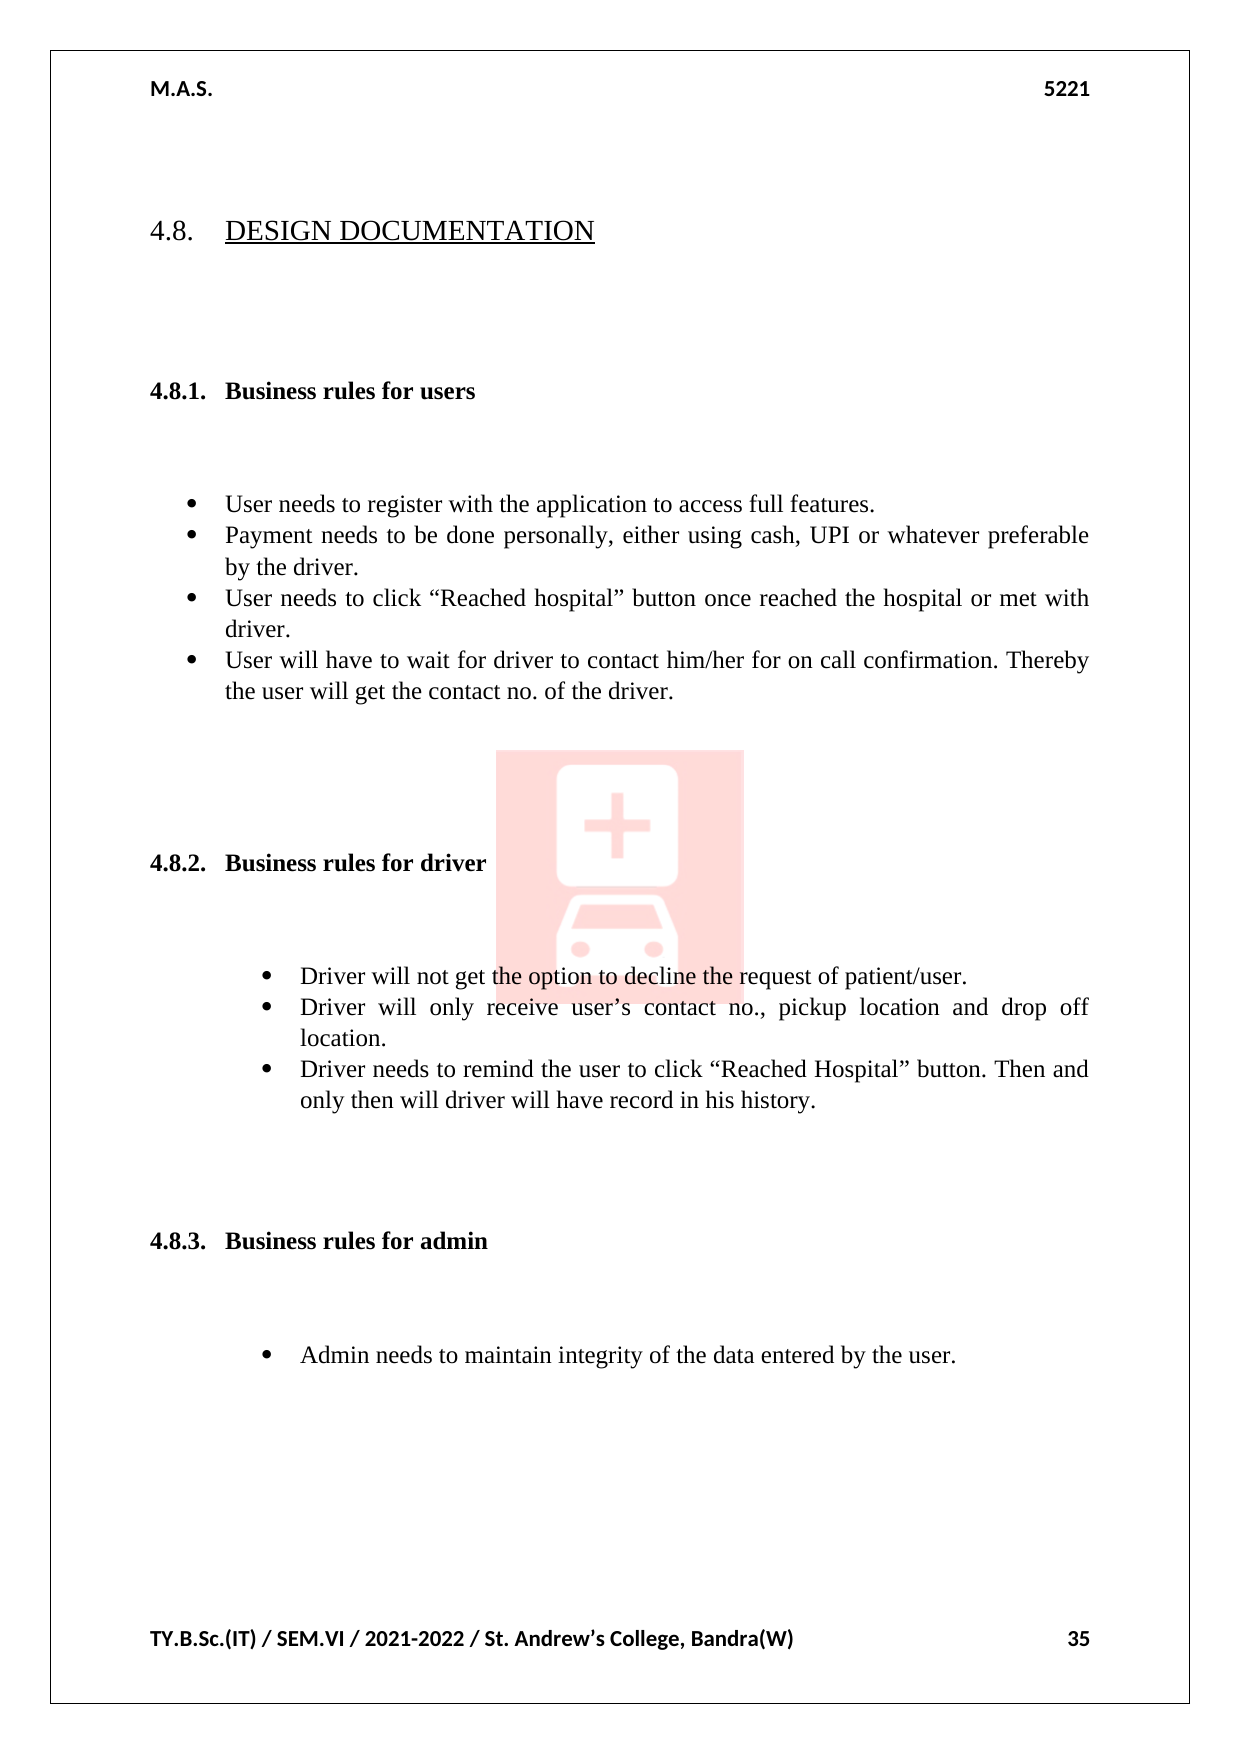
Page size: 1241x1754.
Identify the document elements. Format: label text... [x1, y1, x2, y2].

list User needs to click “Reached hospital” button once reached the hospital or met with driver. [187, 583, 1090, 642]
subtitle DESIGN DOCUMENTATION [150, 213, 1090, 247]
list Driver will only receive user’s contact no., pickup location and drop off location. [262, 992, 1090, 1052]
list Driver needs to remind the user to click “Reached Hospital” button. Then and only then will driver will have record in his history. [262, 1054, 1090, 1114]
subtitle Business rules for admin [150, 1226, 1090, 1255]
list User will have to wait for driver to contact him/her for on call confirmation. Thereby the user will get the contact no. of the driver. [187, 645, 1090, 704]
list Admin needs to maintain integrity of the data entered by the user. [262, 1340, 1090, 1369]
list User needs to register with the application to access full features. [187, 489, 1090, 518]
subtitle Business rules for driver [150, 848, 1090, 876]
list Payment needs to be done personally, either using cash, UPI or whatever preferable by the driver. [187, 521, 1090, 580]
subtitle Business rules for users [150, 376, 1090, 404]
list Driver will not get the option to decline the request of patient/user. [262, 961, 1090, 990]
